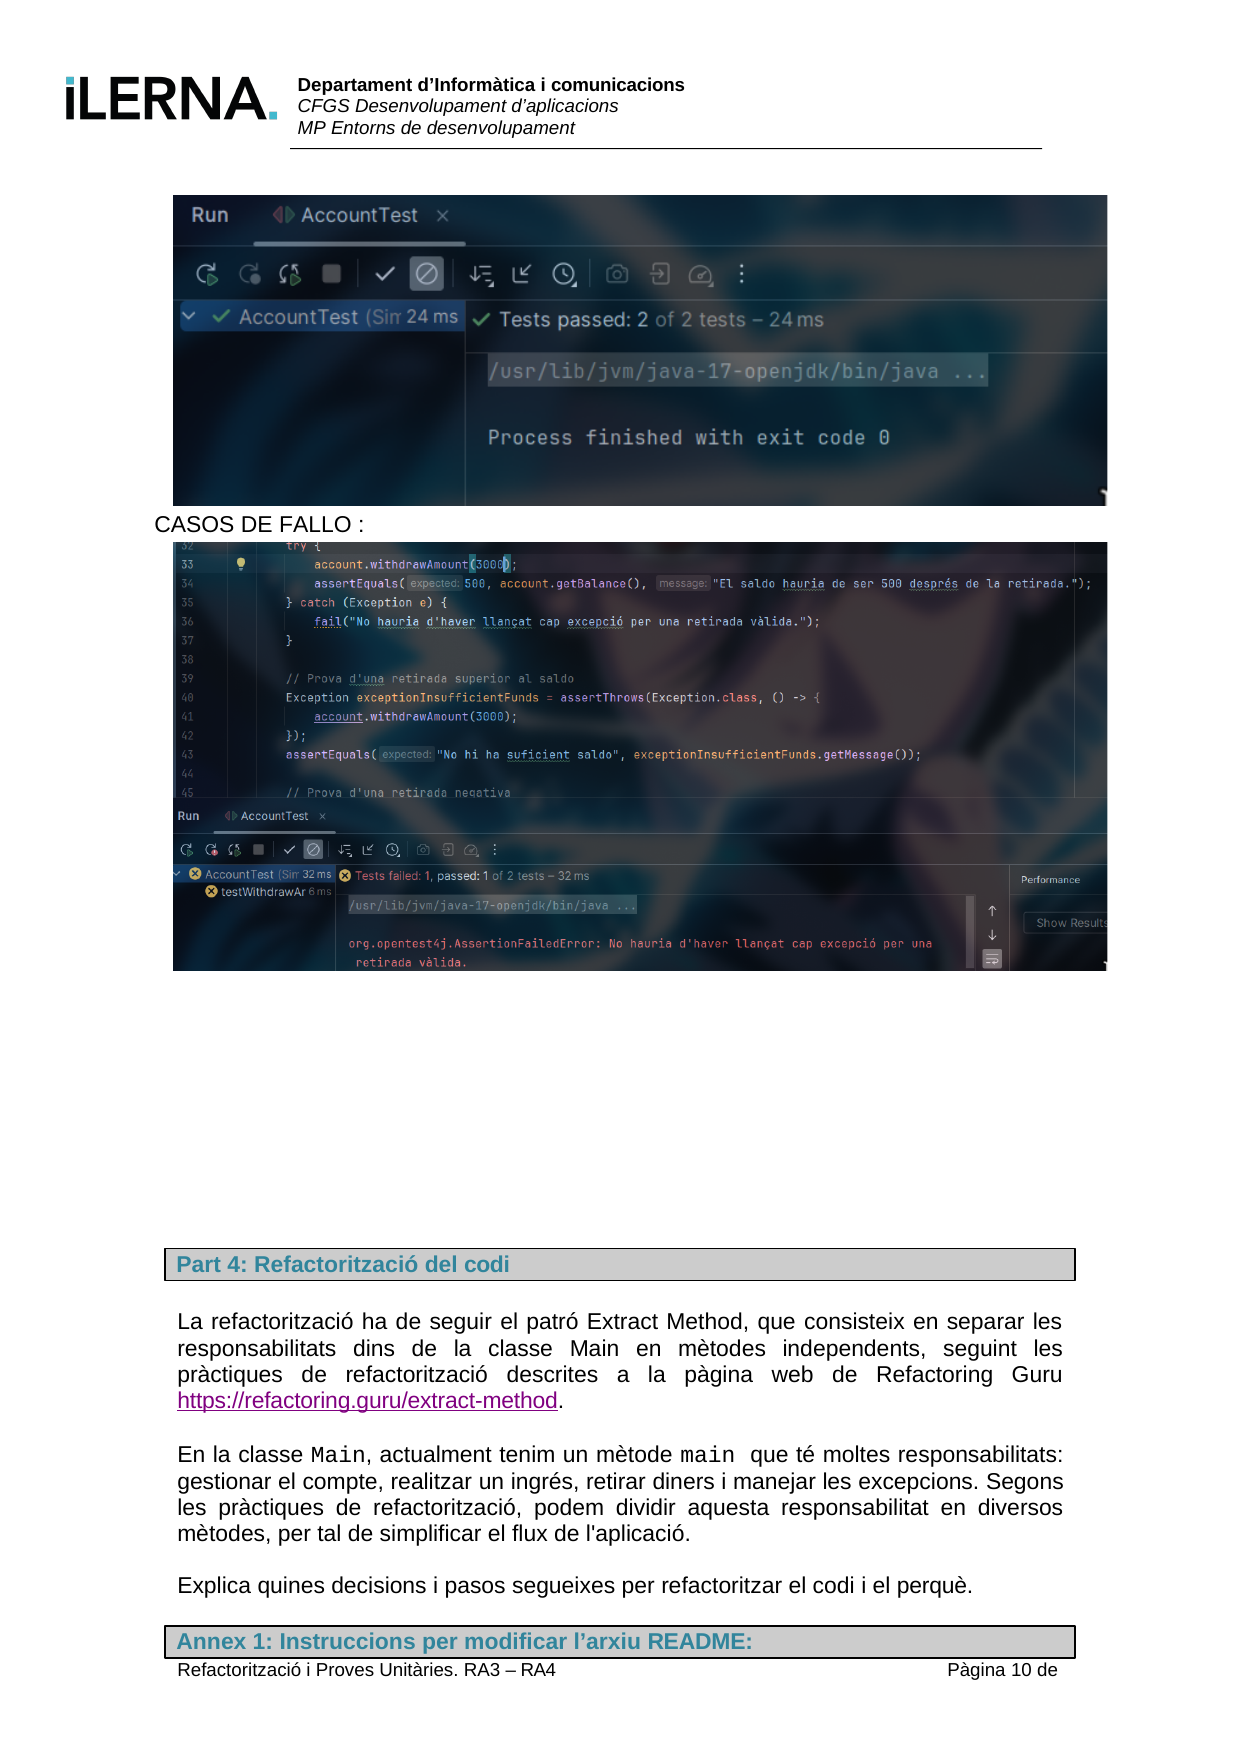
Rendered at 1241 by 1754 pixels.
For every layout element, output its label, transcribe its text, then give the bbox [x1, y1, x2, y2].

text CASOS DE FALLO : [154, 511, 1063, 537]
text En la classe Main, actualment tenim un mètode main que té moltes responsabilitats: gestionar el compte, realitzar un ingrés, retirar diners i manejar les excepcions. Segons les pràctiques de refactorització, podem dividir aquesta responsabilitat en diversos mètodes, per tal de simplificar el flux de l'aplicació. [177, 1441, 1063, 1546]
text Explica quines decisions i pasos segueixes per refactoritzar el codi i el perquè. [177, 1572, 1086, 1598]
picture [59, 74, 284, 122]
text La refactorització ha de seguir el patró Extract Method, que consisteix en separar les responsabilitats dins de la classe Main en mètodes independents, seguint les pràctiques de refactorització descrites a la pàgina web de Refactoring Guru https://refactoring.guru/extract-method. [177, 1308, 1063, 1414]
